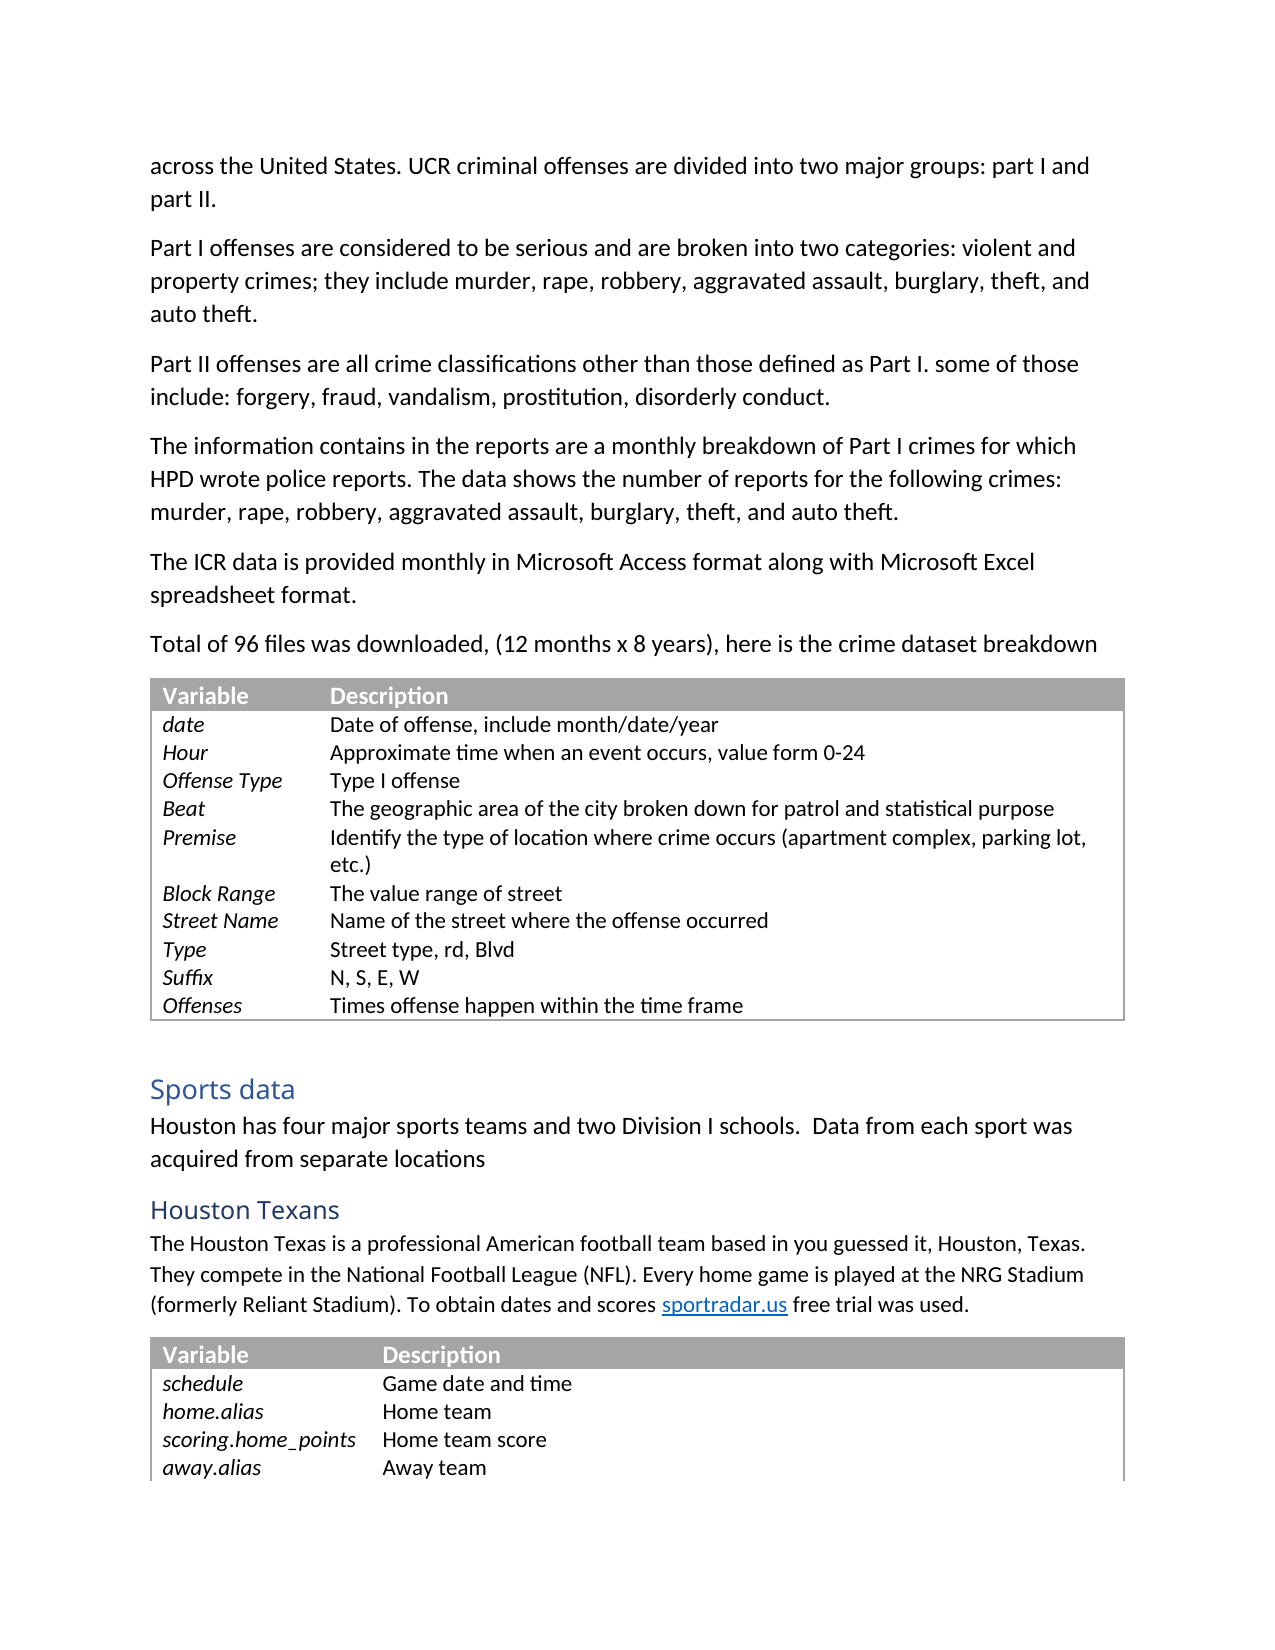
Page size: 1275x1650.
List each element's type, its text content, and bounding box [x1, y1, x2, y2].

table_cell Name of the street where the offense occurred [319, 907, 1123, 935]
table_cell Identify the type of location where crime occurs (apartment complex, parking lot, etc.) [319, 823, 1123, 879]
table_header Variable [152, 1339, 371, 1369]
table_cell Home team [371, 1398, 1123, 1425]
table_cell Beat [152, 795, 319, 823]
table_cell N, S, E, W [319, 963, 1123, 991]
table_cell date [152, 711, 319, 738]
text Total of 96 files was downloaded, (12 months x 8 years), here is the crime dataset breakdown [150, 628, 1125, 659]
text The ICR data is provided monthly in Microsoft Access format along with Microsoft Excel spreadsheet format. [150, 546, 1125, 609]
text Part I offenses are considered to be serious and are broken into two categories: violent and property crimes; they include murder, rape, robbery, aggravated assault, burglary, theft, and auto theft. [150, 232, 1125, 329]
subtitle Sports data [150, 1070, 1125, 1107]
table_cell Offense Type [152, 767, 319, 794]
table_cell home.alias [152, 1398, 371, 1425]
table_cell Street Name [152, 907, 319, 935]
table_cell Offenses [152, 991, 319, 1019]
table_cell Approximate time when an event occurs, value form 0-24 [319, 739, 1123, 767]
table_cell Street type, rd, Blvd [319, 935, 1123, 963]
text Houston has four major sports teams and two Division I schools. Data from each sport was acquired from separate locations [150, 1110, 1125, 1174]
table_cell Home team score [371, 1425, 1123, 1453]
table_cell Date of offense, include month/date/year [319, 711, 1123, 738]
table_cell Block Range [152, 879, 319, 907]
table_cell Type [152, 935, 319, 963]
table_cell away.alias [152, 1454, 371, 1481]
table_cell schedule [152, 1369, 371, 1397]
subtitle Houston Texans [150, 1193, 1125, 1227]
table_header Description [371, 1339, 1123, 1369]
table_cell Hour [152, 739, 319, 767]
table_cell Type I offense [319, 767, 1123, 794]
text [150, 150, 1125, 213]
table_header Variable [152, 680, 319, 711]
table_cell Times offense happen within the time frame [319, 991, 1123, 1019]
table_cell The geographic area of the city broken down for patrol and statistical purpose [319, 795, 1123, 823]
text The Houston Texas is a professional American football team based in you guessed it, Houston, Texas. They compete in the National Football League (NFL). Every home game is played at the NRG Stadium (formerly Reliant Stadium). To obtain dates and scores sportradar.us free trial was used. [150, 1229, 1125, 1318]
text Part II offenses are all crime classifications other than those defined as Part I. some of those include: forgery, fraud, vandalism, prostitution, disorderly conduct. [150, 348, 1125, 411]
table_cell Game date and time [371, 1369, 1123, 1397]
table_cell Premise [152, 823, 319, 879]
table_cell Away team [371, 1454, 1123, 1481]
table_cell Suffix [152, 963, 319, 991]
text The information contains in the reports are a monthly breakdown of Part I crimes for which HPD wrote police reports. The data shows the number of reports for the following crimes: murder, rape, robbery, aggravated assault, burglary, theft, and auto theft. [150, 430, 1125, 527]
table_cell scoring.home_points [152, 1425, 371, 1453]
table_header Description [319, 680, 1123, 711]
table_cell The value range of street [319, 879, 1123, 907]
